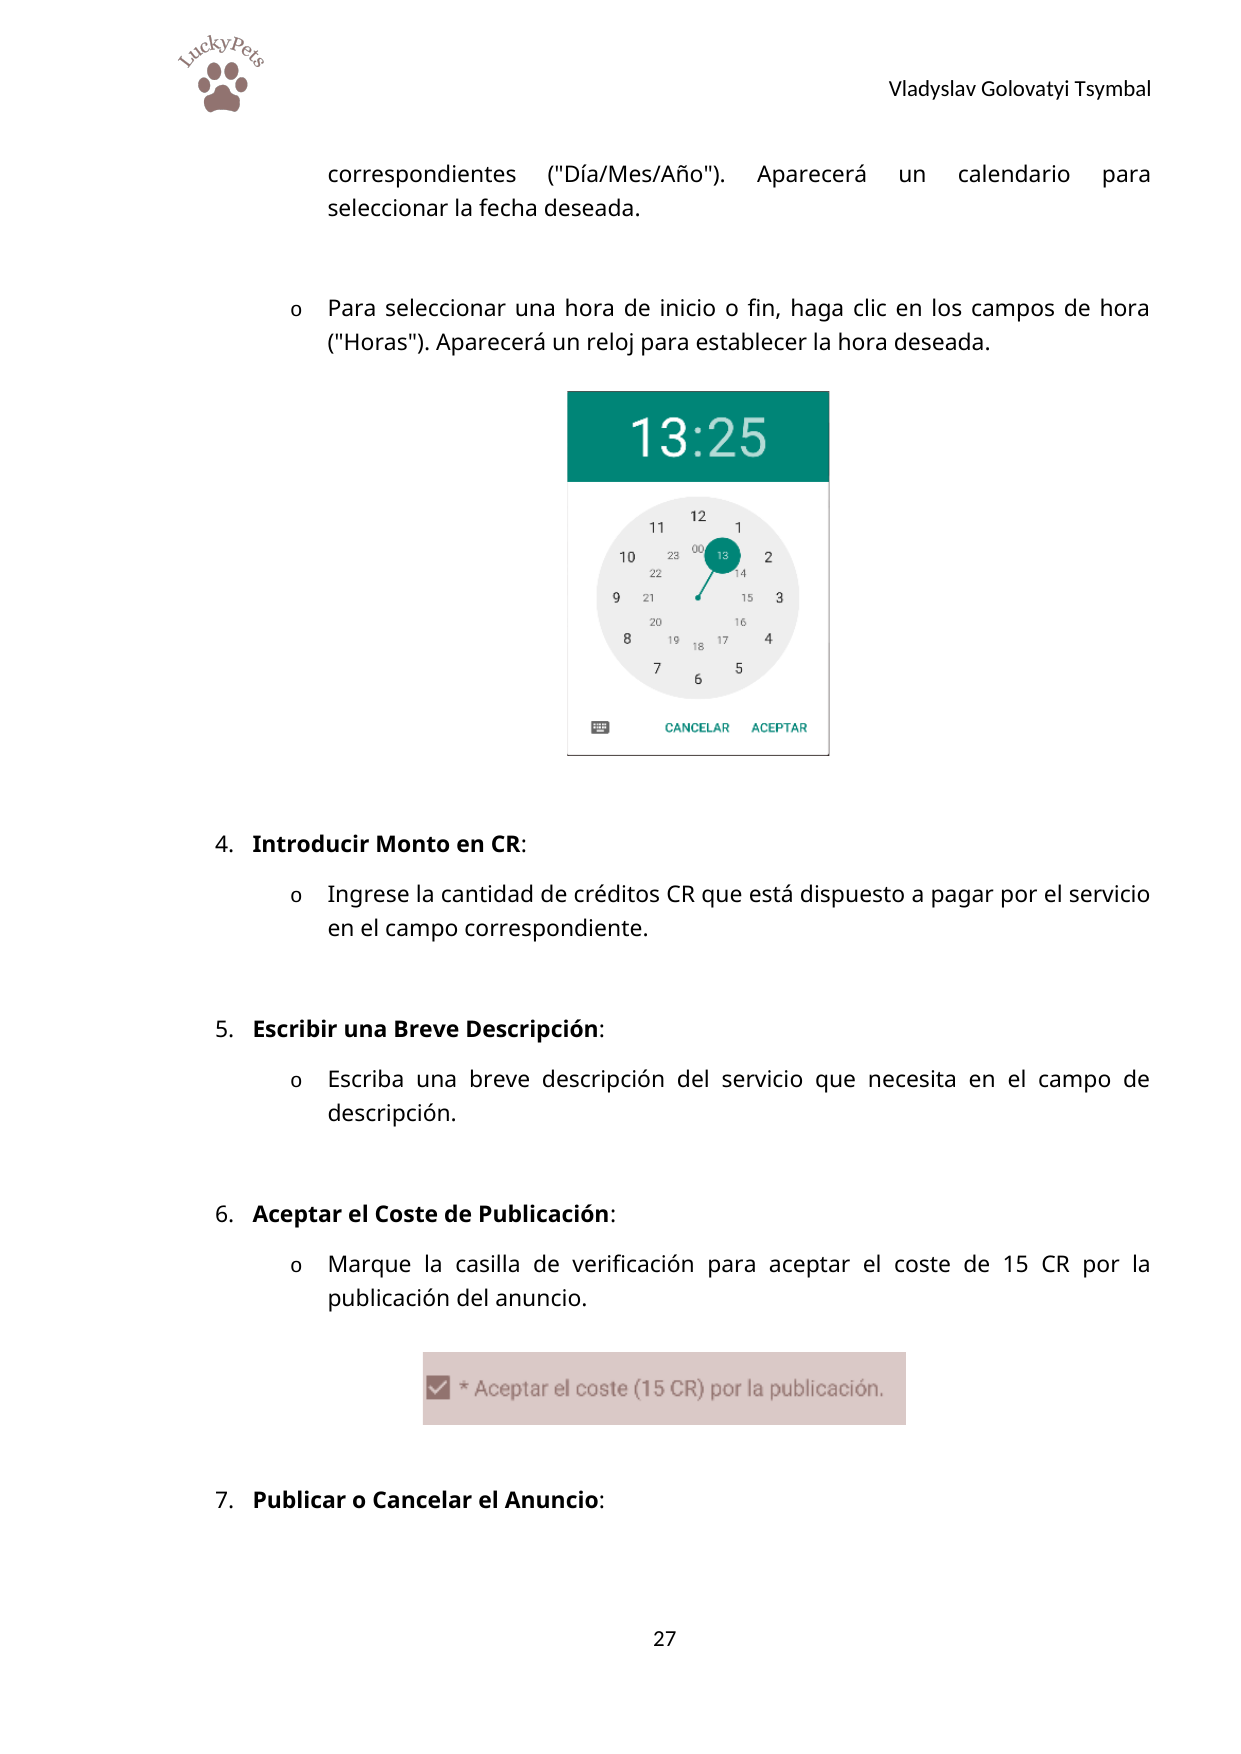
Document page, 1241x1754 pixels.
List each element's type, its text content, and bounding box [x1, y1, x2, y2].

list Escribir una Breve Descripción: [215, 1013, 1152, 1044]
picture [177, 27, 268, 118]
list Aceptar el Coste de Publicación: [215, 1198, 1152, 1229]
list Escriba una breve descripción del servicio que necesita en el campo de descripción. [290, 1063, 1152, 1128]
list Para seleccionar una hora de inicio o fin, haga clic en los campos de hora ("Horas"). Aparecerá un reloj para establecer la hora deseada. [290, 292, 1152, 357]
list Introducir Monto en CR: [215, 828, 1152, 859]
picture [422, 1352, 906, 1425]
list Publicar o Cancelar el Anuncio: [215, 1484, 1152, 1515]
picture [567, 391, 830, 756]
list Ingrese la cantidad de créditos CR que está dispuesto a pagar por el servicio en el campo correspondiente. [290, 878, 1152, 943]
list Marque la casilla de verificación para aceptar el coste de 15 CR por la publicación del anuncio. [290, 1248, 1152, 1313]
